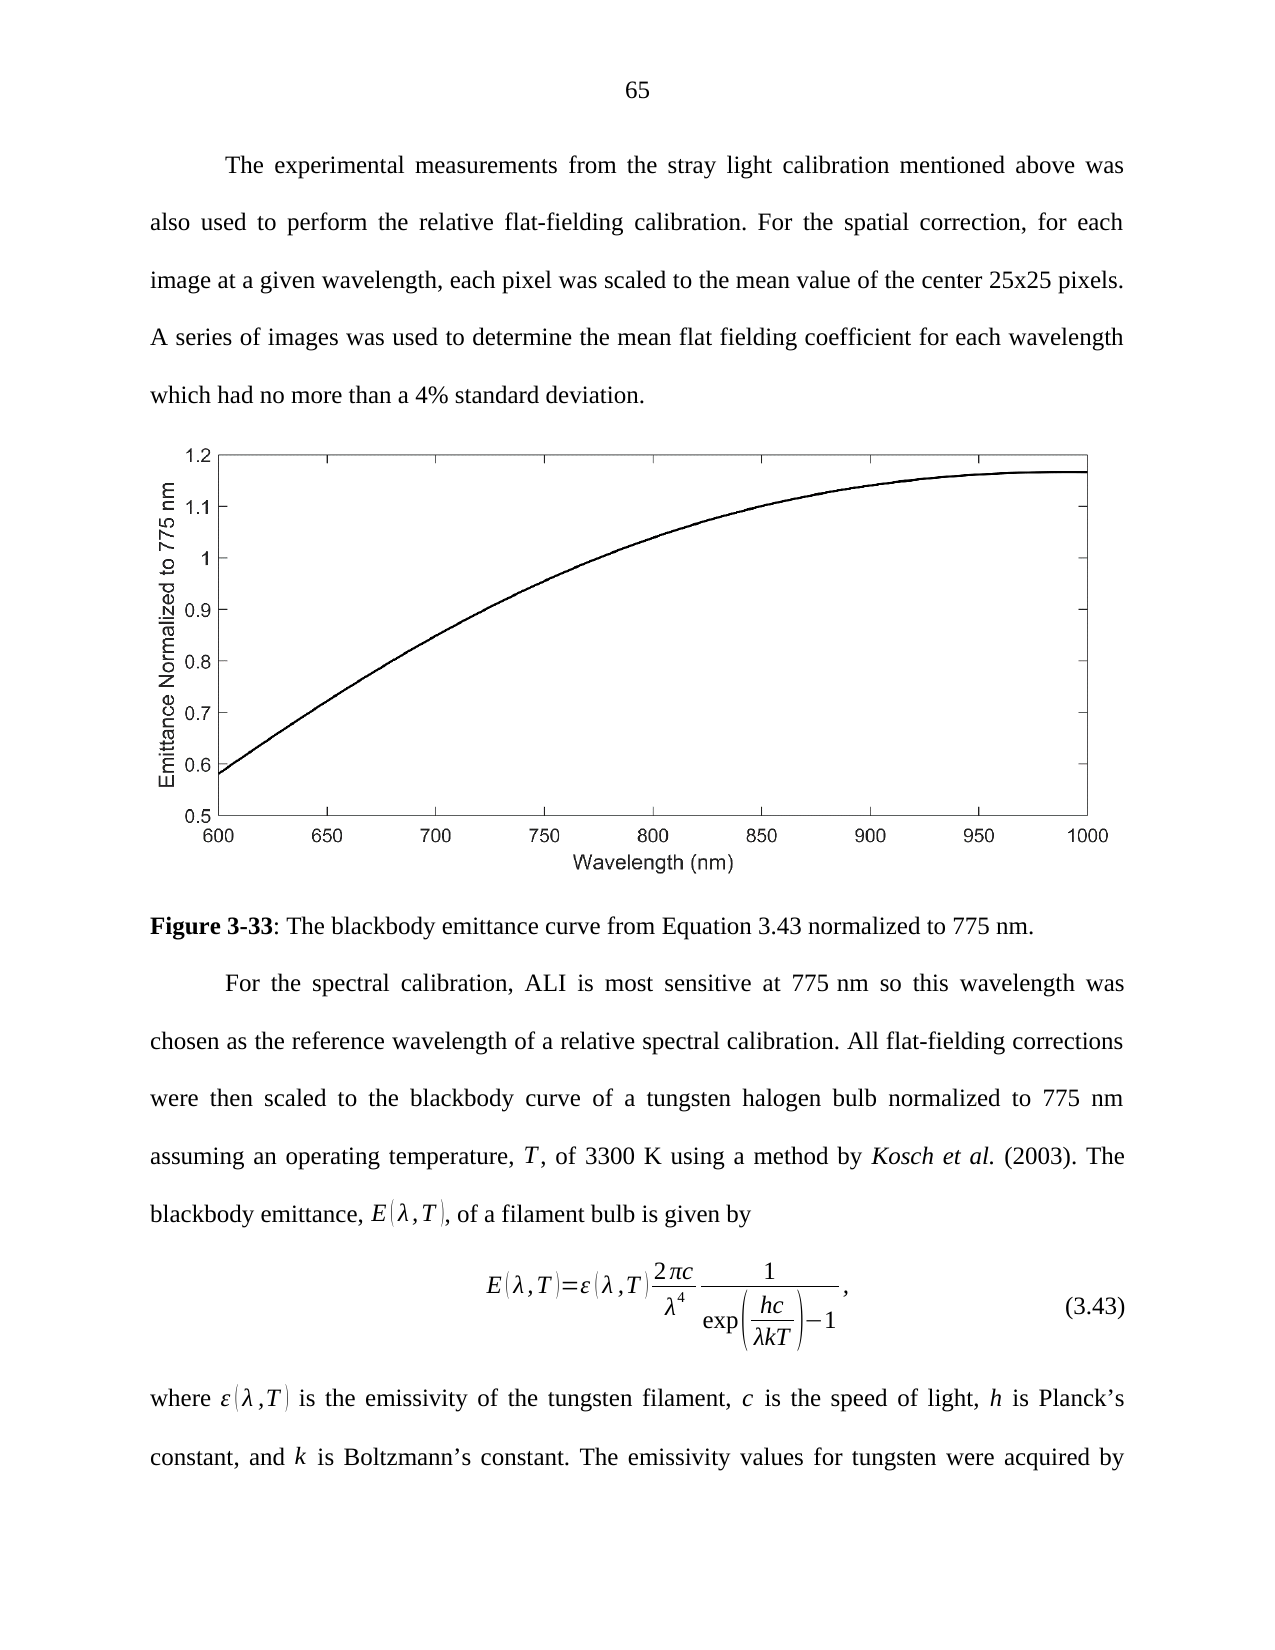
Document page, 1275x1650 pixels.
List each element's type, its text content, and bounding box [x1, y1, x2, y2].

picture [150, 437, 1125, 882]
text For the spectral calibration, ALI is most sensitive at 775 nm so this wavelength was chosen as the reference wavelength of a relative spectral calibration. All flat-fielding corrections were then scaled to the blackbody curve of a tungsten halogen bulb normalized to 775 nm assuming an operating temperature, , of 3300 K using a method by Kosch et al. (2003). The blackbody emittance, , of a filament bulb is given by [150, 968, 1125, 1229]
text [150, 1383, 1125, 1471]
table_header (3.43) [1006, 1258, 1136, 1383]
text Figure 3-33: The blackbody emittance curve from Equation 3.43 normalized to 775 nm. [150, 911, 1125, 939]
text The experimental measurements from the stray light calibration mentioned above was also used to perform the relative flat-fielding calibration. For the spatial correction, for each image at a given wavelength, each pixel was scaled to the mean value of the center 25x25 pixels. A series of images was used to determine the mean flat fielding coefficient for each wavelength which had no more than a 4% standard deviation. [150, 150, 1125, 409]
table_header [298, 1258, 1006, 1383]
